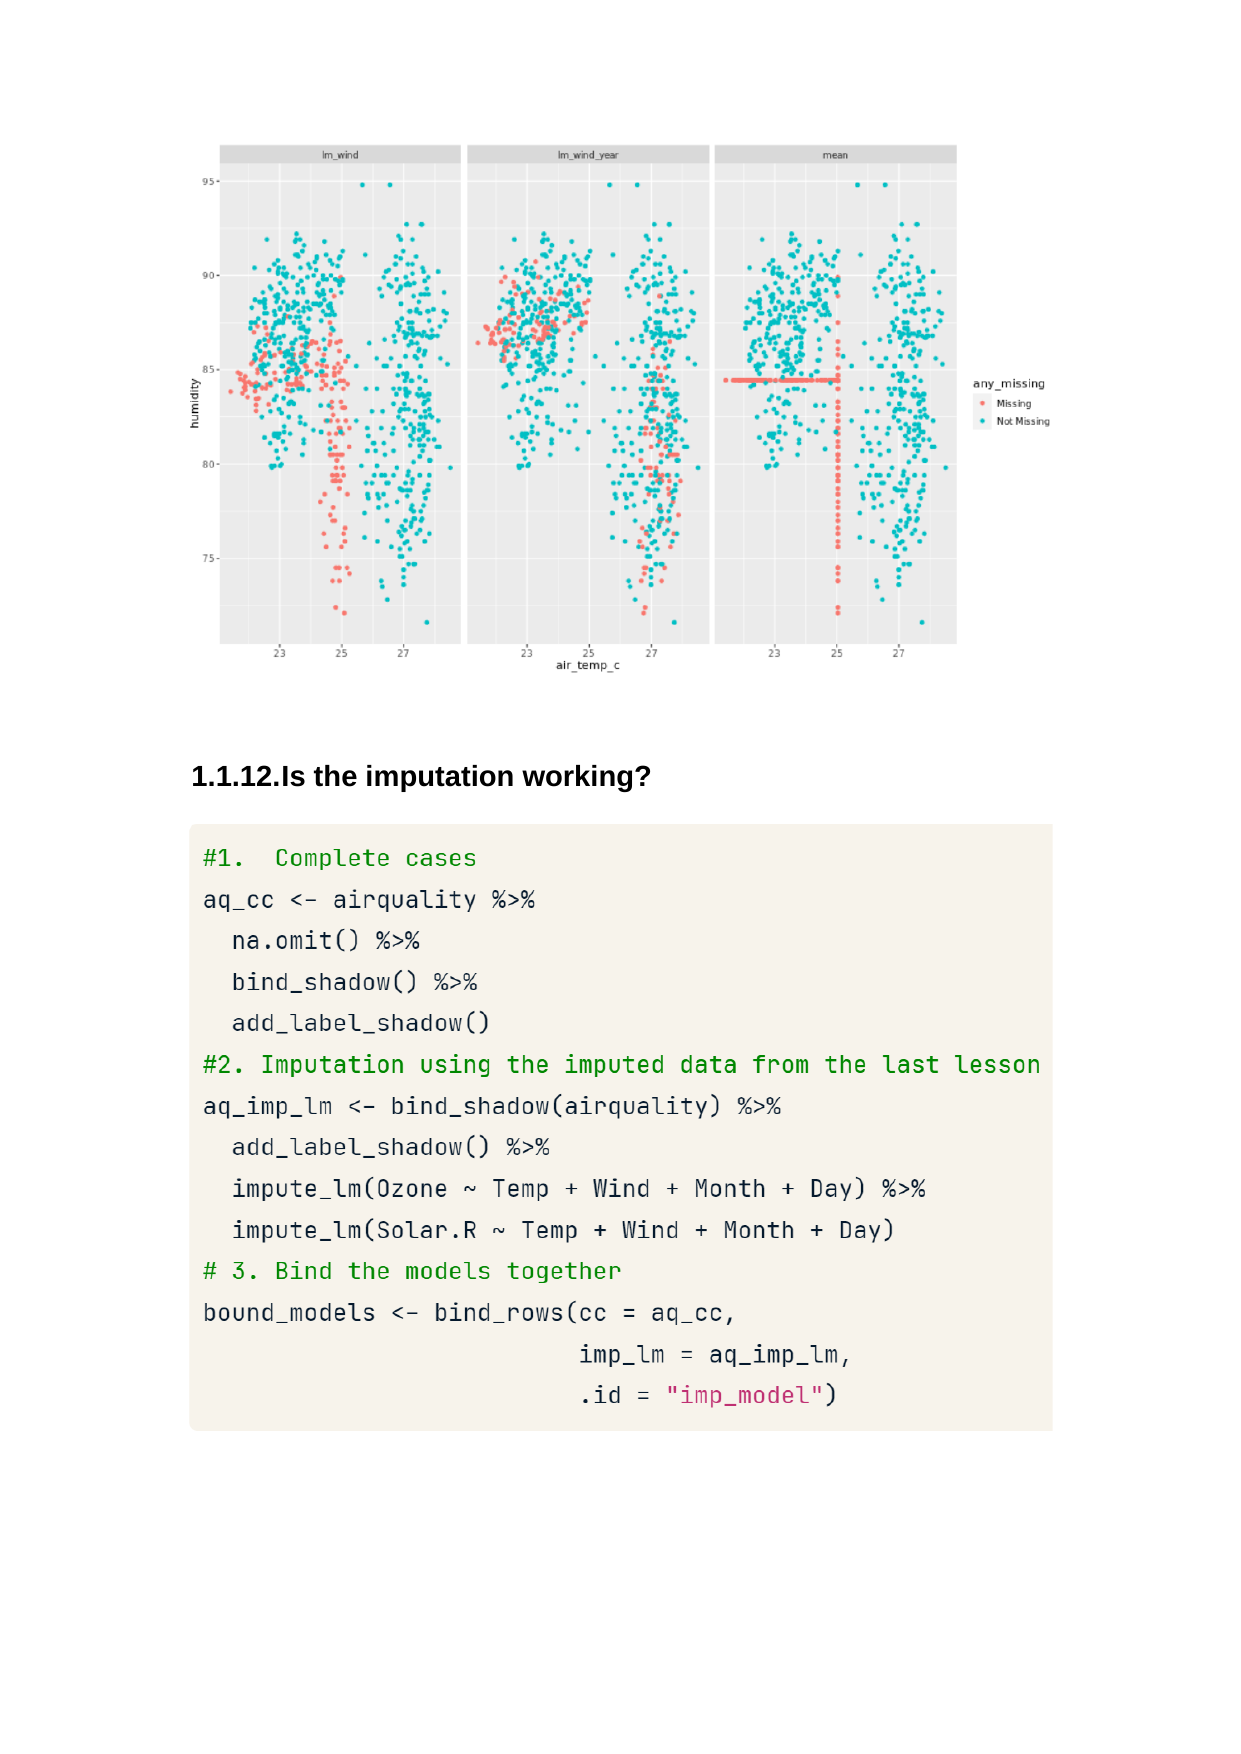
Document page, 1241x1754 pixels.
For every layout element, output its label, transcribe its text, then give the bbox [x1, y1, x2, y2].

picture [187, 821, 1053, 1442]
subtitle Is the imputation working? [191, 759, 1053, 792]
picture [187, 140, 1053, 677]
